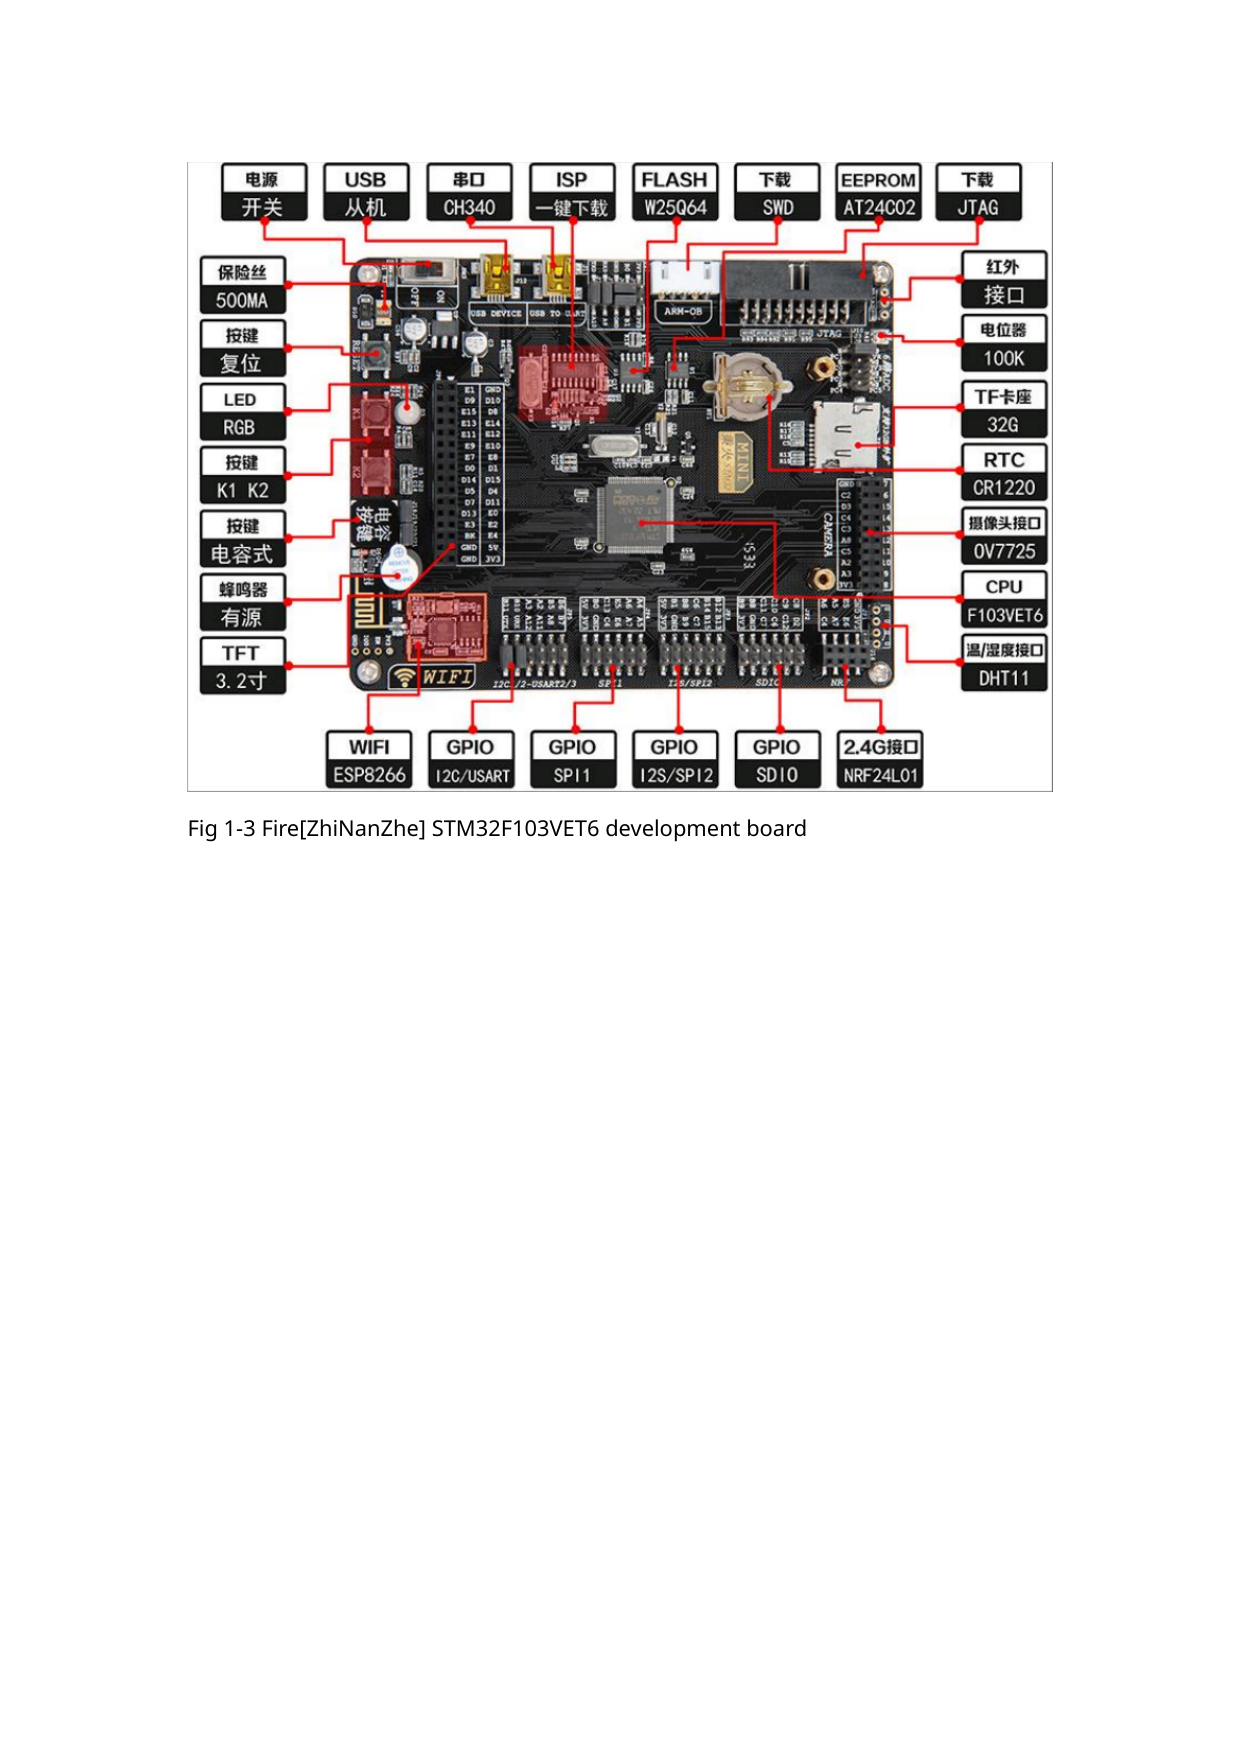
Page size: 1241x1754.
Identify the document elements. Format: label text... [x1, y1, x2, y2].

picture [187, 162, 1053, 792]
text Fig 1-3 Fire[ZhiNanZhe] STM32F103VET6 development board [187, 812, 1053, 844]
